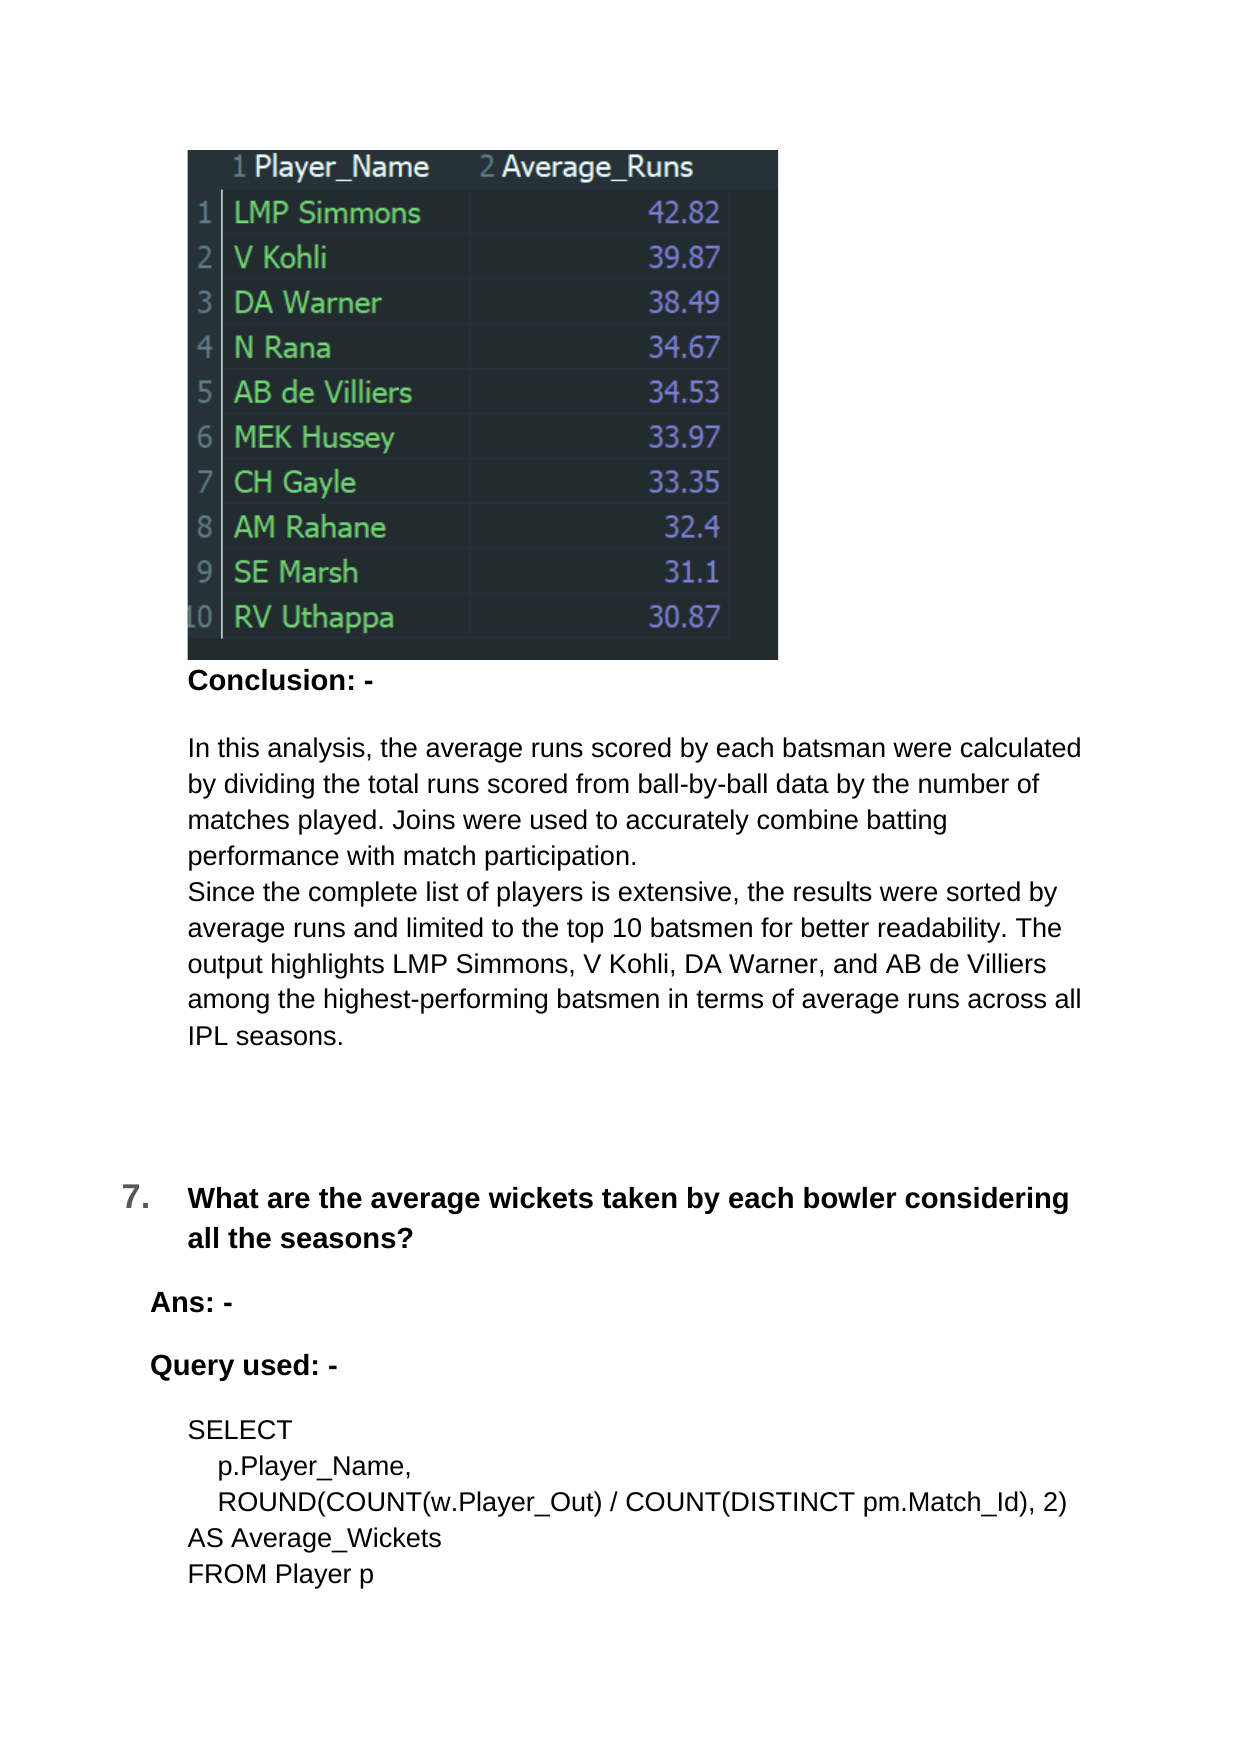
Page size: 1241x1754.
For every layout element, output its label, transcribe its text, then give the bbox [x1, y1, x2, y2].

list SELECT [187, 1414, 1090, 1445]
list FROM Player p [187, 1558, 1090, 1589]
picture [187, 150, 779, 660]
list p.Player_Name, [187, 1450, 1090, 1481]
list Since the complete list of players is extensive, the results were sorted by average runs and limited to the top 10 batsmen for better readability. The output highlights LMP Simmons, V Kohli, DA Warner, and AB de Villiers among the highest-performing batsmen in terms of average runs across all IPL seasons. [187, 876, 1090, 1051]
list ROUND(COUNT(w.Player_Out) / COUNT(DISTINCT pm.Match_Id), 2) AS Average_Wickets [187, 1486, 1090, 1553]
list What are the average wickets taken by each bowler considering all the seasons? [150, 1177, 1090, 1255]
list Conclusion: - [187, 663, 1090, 697]
text Ans: - [150, 1284, 1090, 1318]
list In this analysis, the average runs scored by each batsman were calculated by dividing the total runs scored from ball-by-ball data by the number of matches played. Joins were used to accurately combine batting performance with match participation. [187, 732, 1090, 871]
text Query used: - [150, 1348, 1090, 1381]
